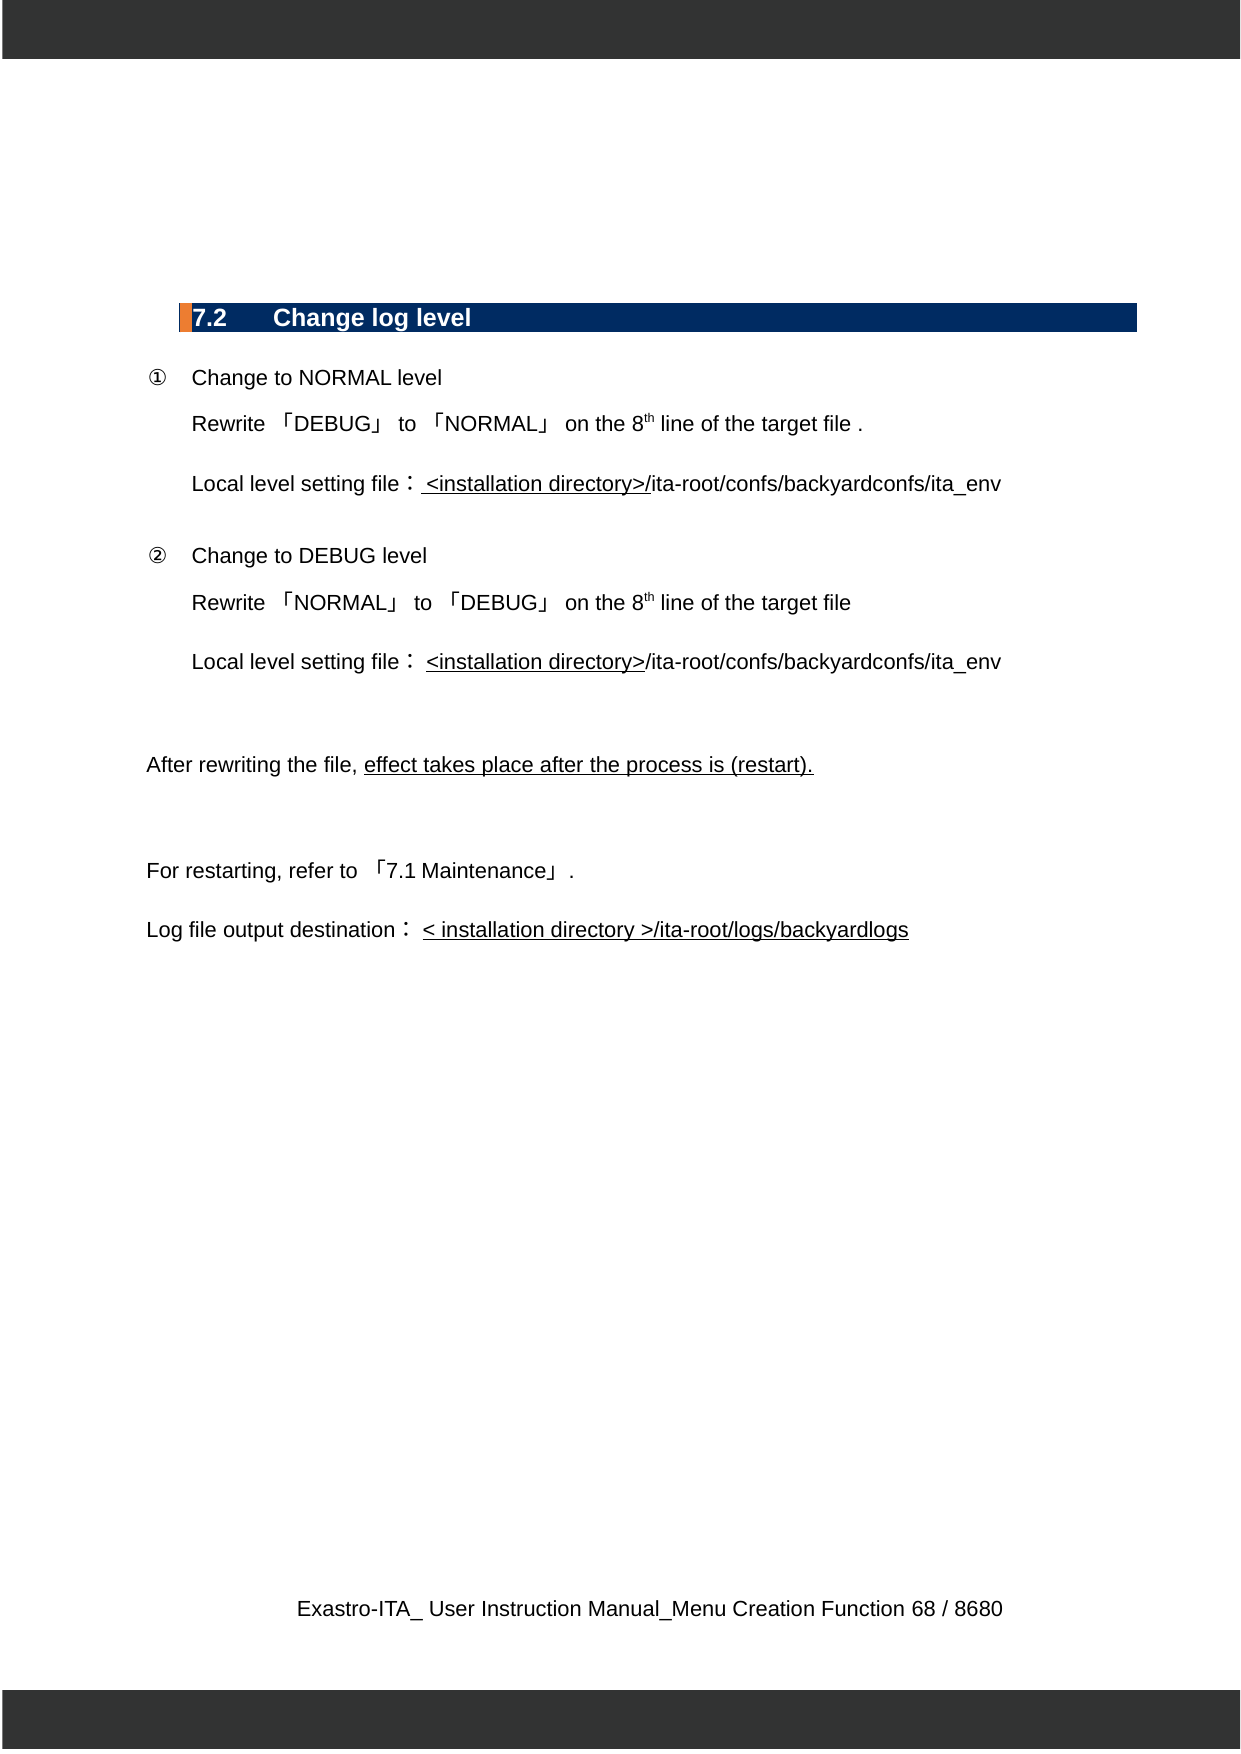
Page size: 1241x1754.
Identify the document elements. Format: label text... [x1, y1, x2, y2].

list Rewrite 「DEBUG」 to 「NORMAL」 on the 8th line of the target file . Local level setting file： <installation directory>/ita-root/confs/backyardconfs/ita_env [191, 392, 1152, 541]
list Change to DEBUG level [148, 541, 1152, 571]
text For restarting, refer to 「7.1 Maintenance」. [146, 839, 1152, 898]
list Rewrite 「NORMAL」 to 「DEBUG」 on the 8th line of the target file Local level setting file： <installation directory>/ita-root/confs/backyardconfs/ita_env [191, 571, 1152, 720]
picture [2, 1690, 1241, 1749]
picture [2, 0, 1241, 59]
list Change to NORMAL level [148, 362, 1152, 392]
subtitle Change log level [192, 303, 1137, 332]
text Log file output destination： < installation directory >/ita-root/logs/backyardlogs [146, 898, 1152, 958]
text After rewriting the file, effect takes place after the process is (restart). [146, 749, 1152, 779]
